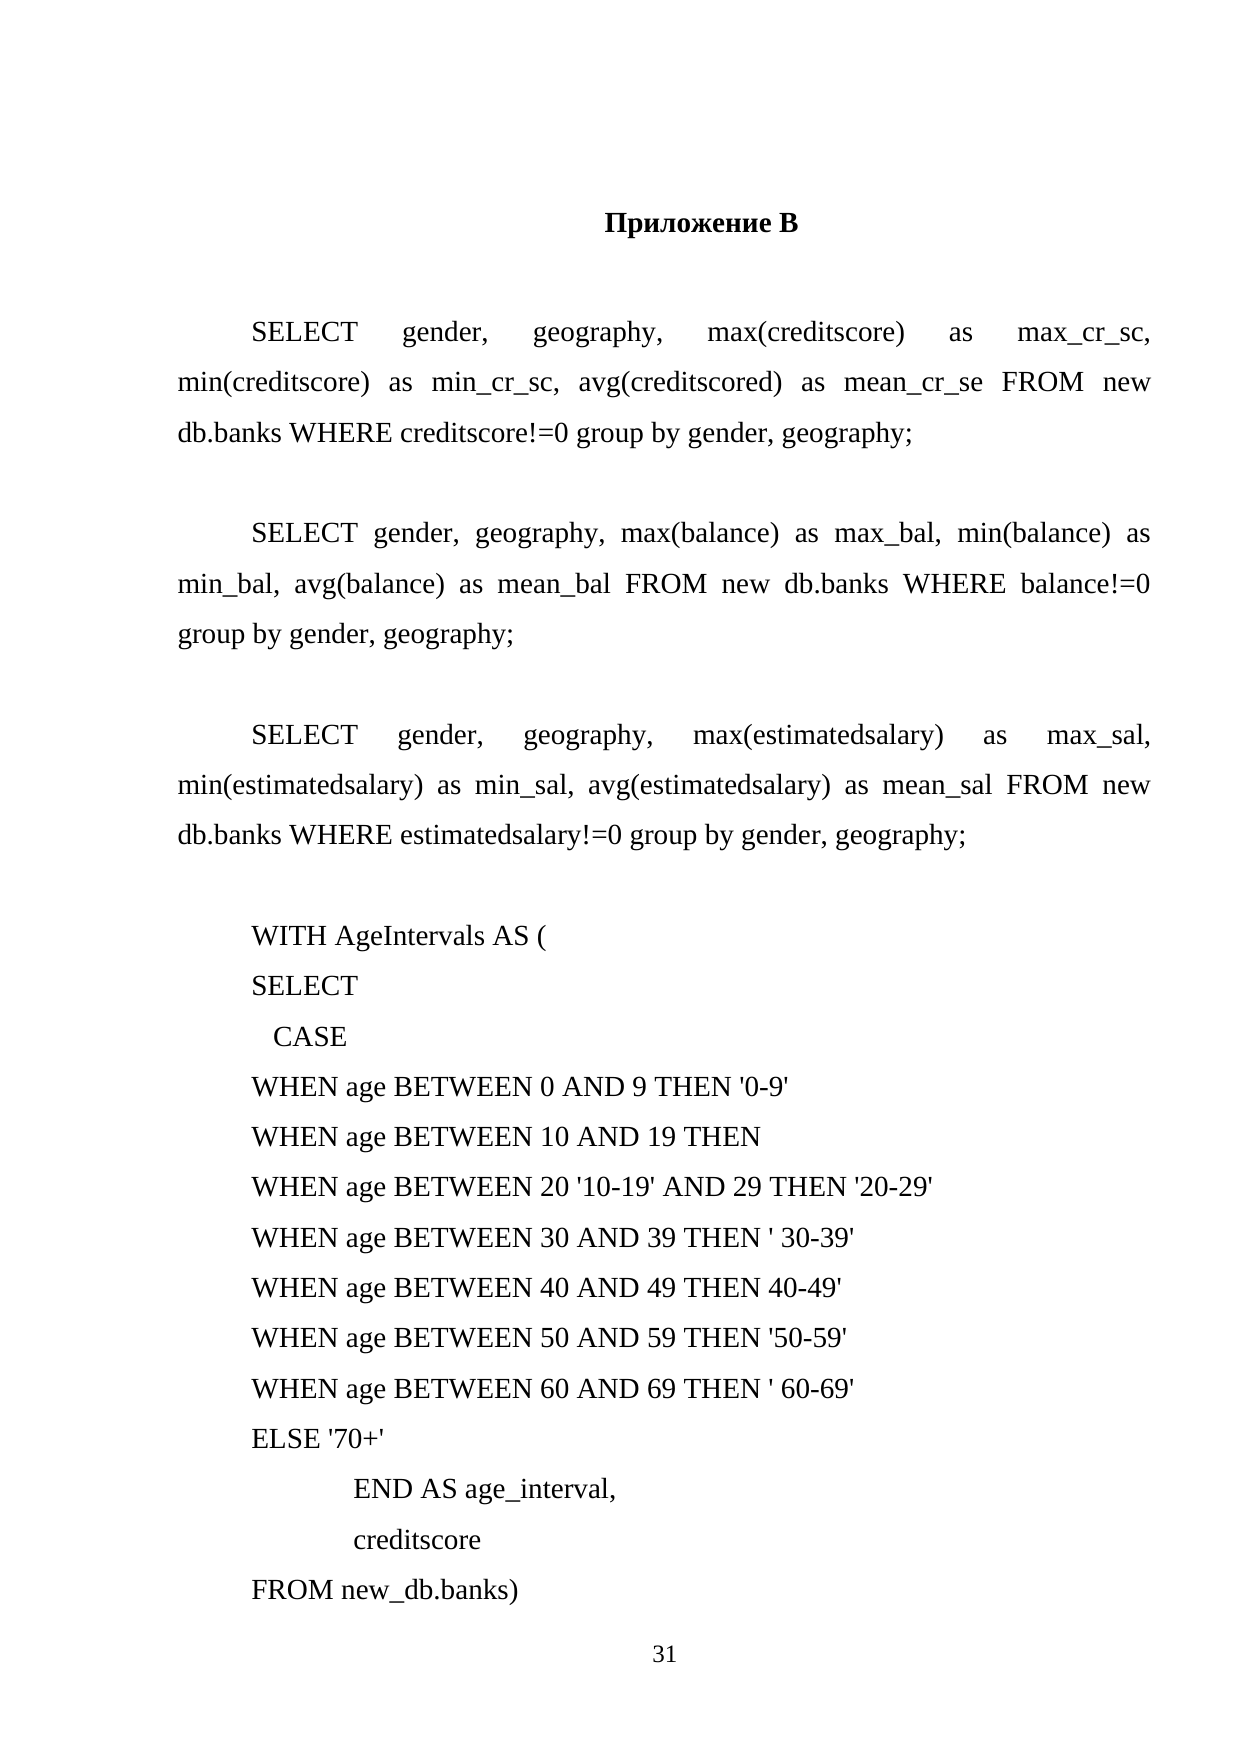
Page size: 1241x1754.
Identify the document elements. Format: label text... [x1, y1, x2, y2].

text WITH AgeIntervals AS ( [177, 918, 1152, 952]
text END AS age_interval, [177, 1471, 1152, 1505]
subtitle Приложение В [251, 206, 1152, 239]
text ELSE '70+' [177, 1421, 1152, 1455]
text WHEN age BETWEEN 20 '10-19' AND 29 THEN '20-29' [177, 1169, 1152, 1203]
text WHEN age BETWEEN 10 AND 19 THEN [177, 1119, 1152, 1153]
text WHEN age BETWEEN 0 AND 9 THEN '0-9' [177, 1069, 1152, 1102]
text WHEN age BETWEEN 30 AND 39 THEN ' 30-39' [177, 1220, 1152, 1253]
text SELECT [177, 968, 1152, 1002]
text SELECT gender, geography, max(balance) as max_bal, min(balance) as min_bal, avg(balance) as mean_bal FROM new db.banks WHERE balance!=0 group by gender, geography; [177, 516, 1152, 650]
text WHEN age BETWEEN 50 AND 59 THEN '50-59' [177, 1321, 1152, 1354]
text SELECT gender, geography, max(estimatedsalary) as max_sal, min(estimatedsalary) as min_sal, avg(estimatedsalary) as mean_sal FROM new db.banks WHERE estimatedsalary!=0 group by gender, geography; [177, 717, 1152, 851]
text FROM new_db.banks) [177, 1572, 1152, 1606]
text WHEN age BETWEEN 60 AND 69 THEN ' 60-69' [177, 1371, 1152, 1404]
text creditscore [177, 1522, 1152, 1555]
text SELECT gender, geography, max(creditscore) as max_cr_sc, min(creditscore) as min_cr_sc, avg(creditscored) as mean_cr_se FROM new db.banks WHERE creditscore!=0 group by gender, geography; [177, 314, 1152, 448]
text WHEN age BETWEEN 40 AND 49 THEN 40-49' [177, 1270, 1152, 1304]
text CASE [177, 1019, 1152, 1052]
